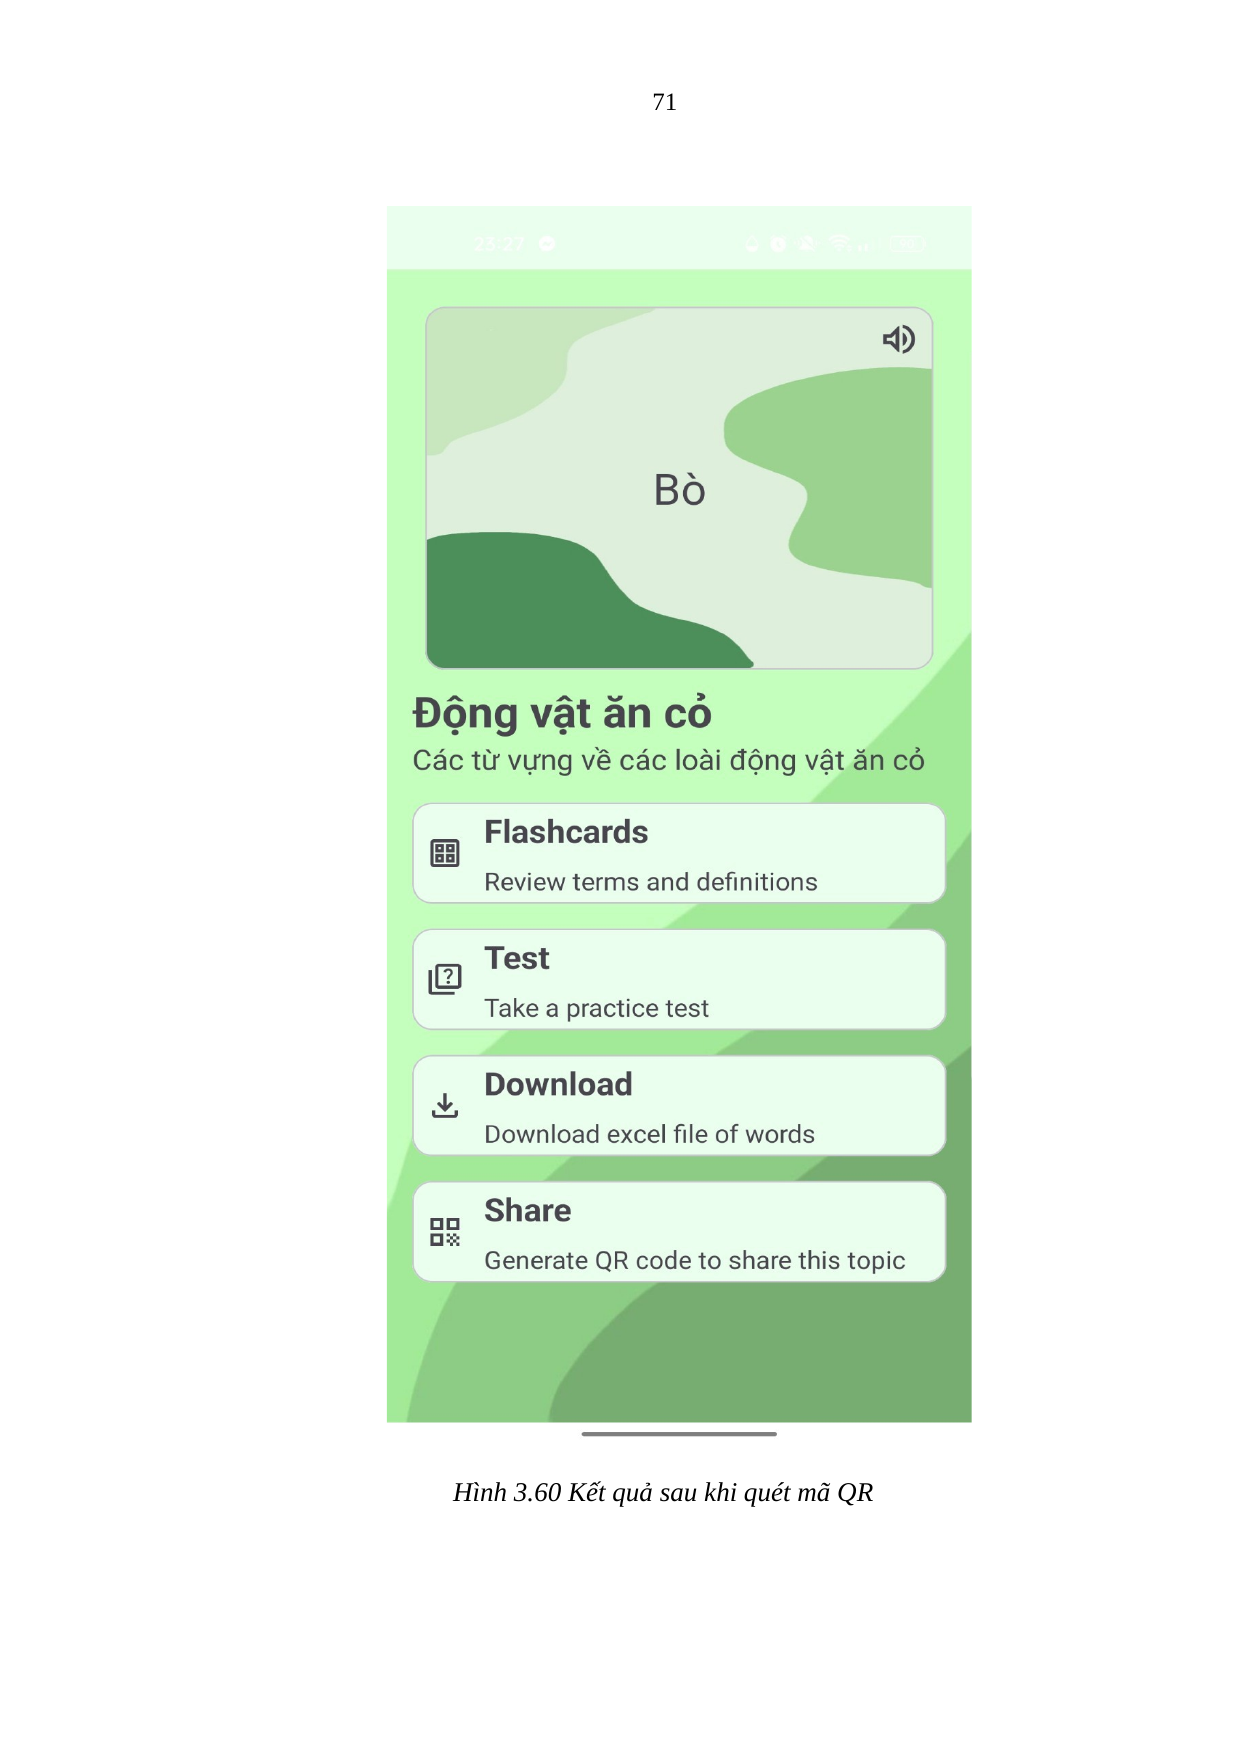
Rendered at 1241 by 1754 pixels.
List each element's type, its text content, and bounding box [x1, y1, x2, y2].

text Hình 3.60 Kết quả sau khi quét mã QR [207, 1476, 1122, 1507]
picture [386, 206, 972, 1447]
